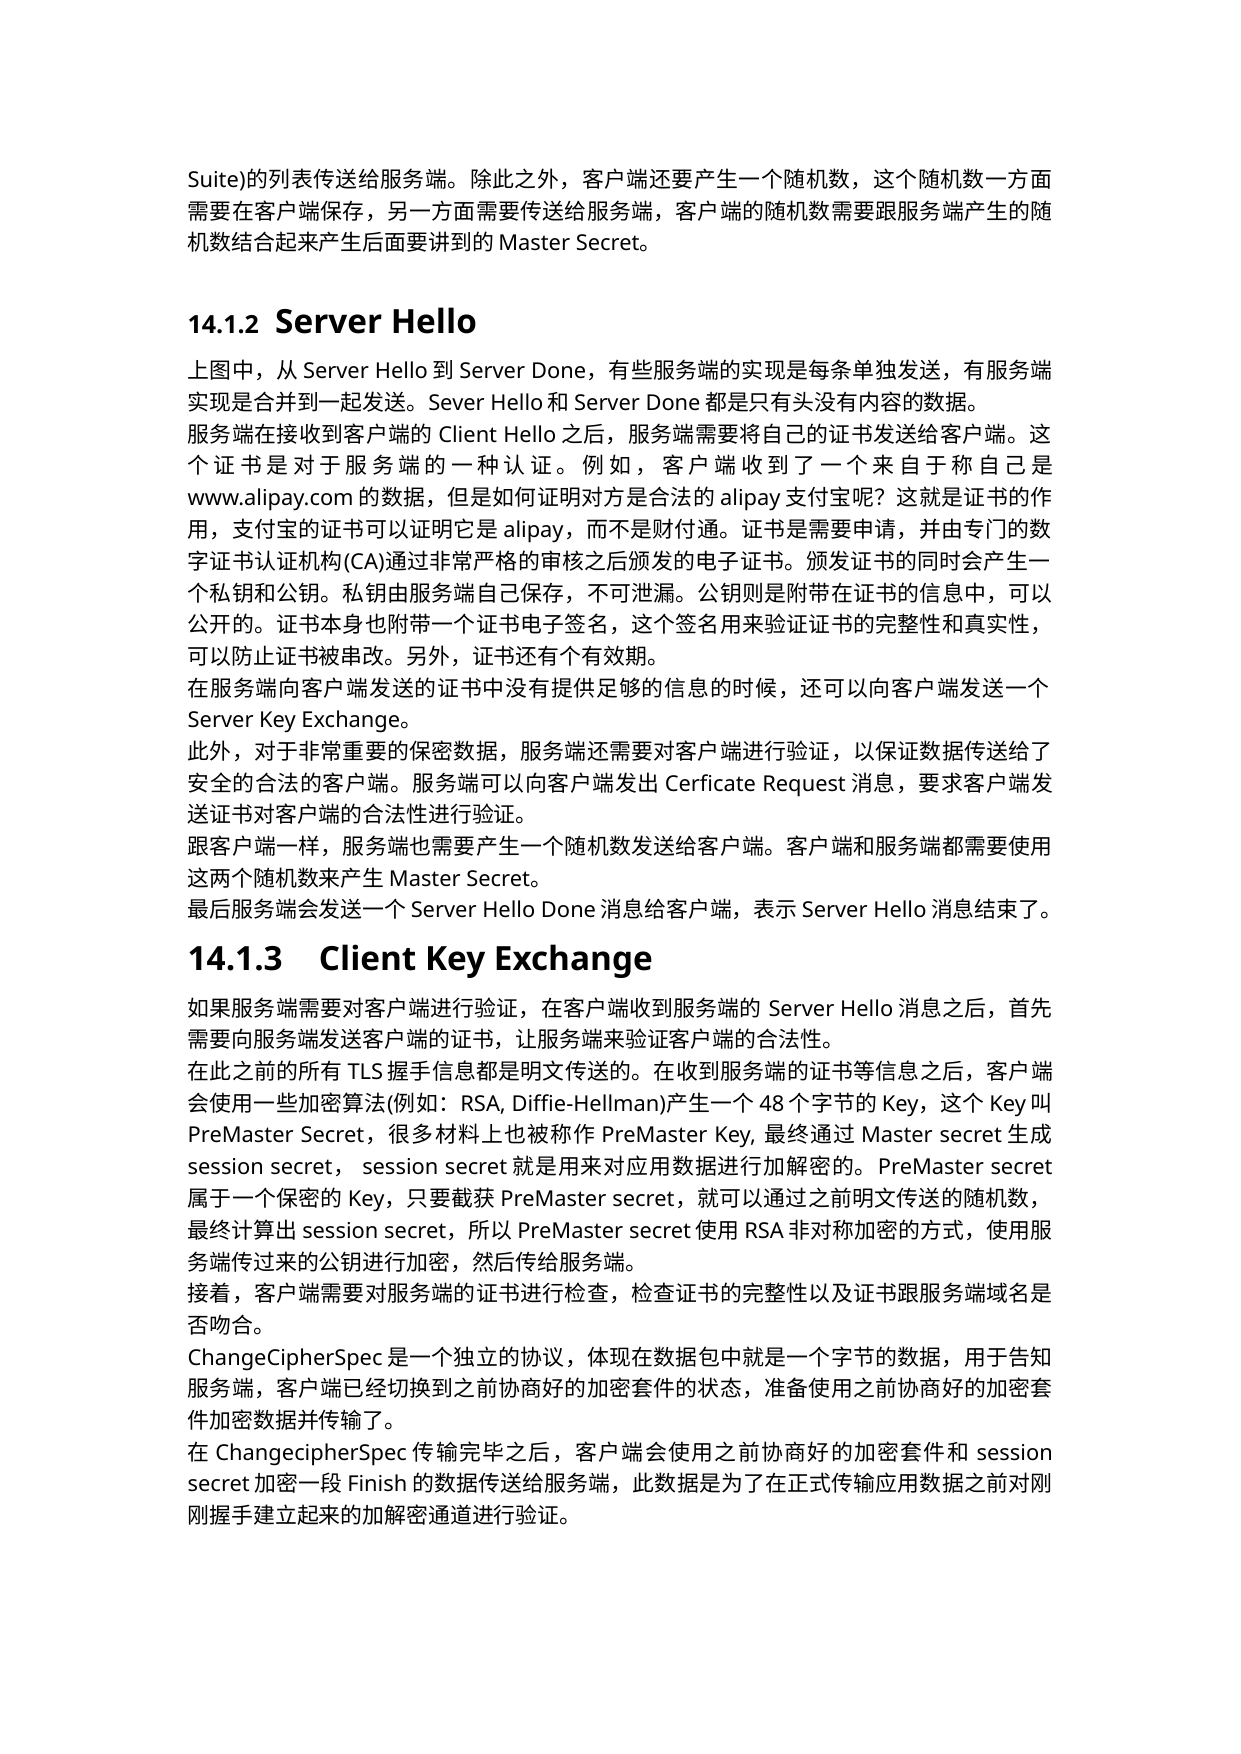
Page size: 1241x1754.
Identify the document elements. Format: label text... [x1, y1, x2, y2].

text 此外，对于非常重要的保密数据，服务端还需要对客户端进行验证，以保证数据传送给了安全的合法的客户端。服务端可以向客户端发出Cerficate Request消息，要求客户端发送证书对客户端的合法性进行验证。 [187, 734, 1053, 829]
text 在ChangecipherSpec传输完毕之后，客户端会使用之前协商好的加密套件和session secret加密一段Finish的数据传送给服务端，此数据是为了在正式传输应用数据之前对刚刚握手建立起来的加解密通道进行验证。 [187, 1435, 1053, 1530]
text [187, 162, 1053, 257]
subtitle Server Hello [187, 297, 1053, 343]
text 上图中，从Server Hello到Server Done，有些服务端的实现是每条单独发送，有服务端实现是合并到一起发送。Sever Hello和Server Done都是只有头没有内容的数据。 [187, 353, 1053, 417]
text 服务端在接收到客户端的Client Hello之后，服务端需要将自己的证书发送给客户端。这个证书是对于服务端的一种认证。例如，客户端收到了一个来自于称自己是www.alipay.com的数据，但是如何证明对方是合法的alipay支付宝呢？这就是证书的作用，支付宝的证书可以证明它是alipay，而不是财付通。证书是需要申请，并由专门的数字证书认证机构(CA)通过非常严格的审核之后颁发的电子证书。颁发证书的同时会产生一个私钥和公钥。私钥由服务端自己保存，不可泄漏。公钥则是附带在证书的信息中，可以公开的。证书本身也附带一个证书电子签名，这个签名用来验证证书的完整性和真实性，可以防止证书被串改。另外，证书还有个有效期。 [187, 417, 1053, 671]
text 在服务端向客户端发送的证书中没有提供足够的信息的时候，还可以向客户端发送一个Server Key Exchange。 [187, 671, 1053, 734]
subtitle Client Key Exchange [187, 935, 1053, 980]
text 如果服务端需要对客户端进行验证，在客户端收到服务端的Server Hello消息之后，首先需要向服务端发送客户端的证书，让服务端来验证客户端的合法性。 [187, 991, 1053, 1054]
text 最后服务端会发送一个Server Hello Done消息给客户端，表示Server Hello消息结束了。 [187, 892, 1053, 924]
text 跟客户端一样，服务端也需要产生一个随机数发送给客户端。客户端和服务端都需要使用这两个随机数来产生Master Secret。 [187, 829, 1053, 892]
text ChangeCipherSpec是一个独立的协议，体现在数据包中就是一个字节的数据，用于告知服务端，客户端已经切换到之前协商好的加密套件的状态，准备使用之前协商好的加密套件加密数据并传输了。 [187, 1339, 1053, 1435]
text 接着，客户端需要对服务端的证书进行检查，检查证书的完整性以及证书跟服务端域名是否吻合。 [187, 1276, 1053, 1339]
text 在此之前的所有TLS握手信息都是明文传送的。在收到服务端的证书等信息之后，客户端会使用一些加密算法(例如：RSA, Diffie-Hellman)产生一个48个字节的Key，这个Key叫PreMaster Secret，很多材料上也被称作PreMaster Key, 最终通过Master secret生成session secret， session secret就是用来对应用数据进行加解密的。PreMaster secret属于一个保密的Key，只要截获PreMaster secret，就可以通过之前明文传送的随机数，最终计算出session secret，所以PreMaster secret使用RSA非对称加密的方式，使用服务端传过来的公钥进行加密，然后传给服务端。 [187, 1054, 1053, 1276]
